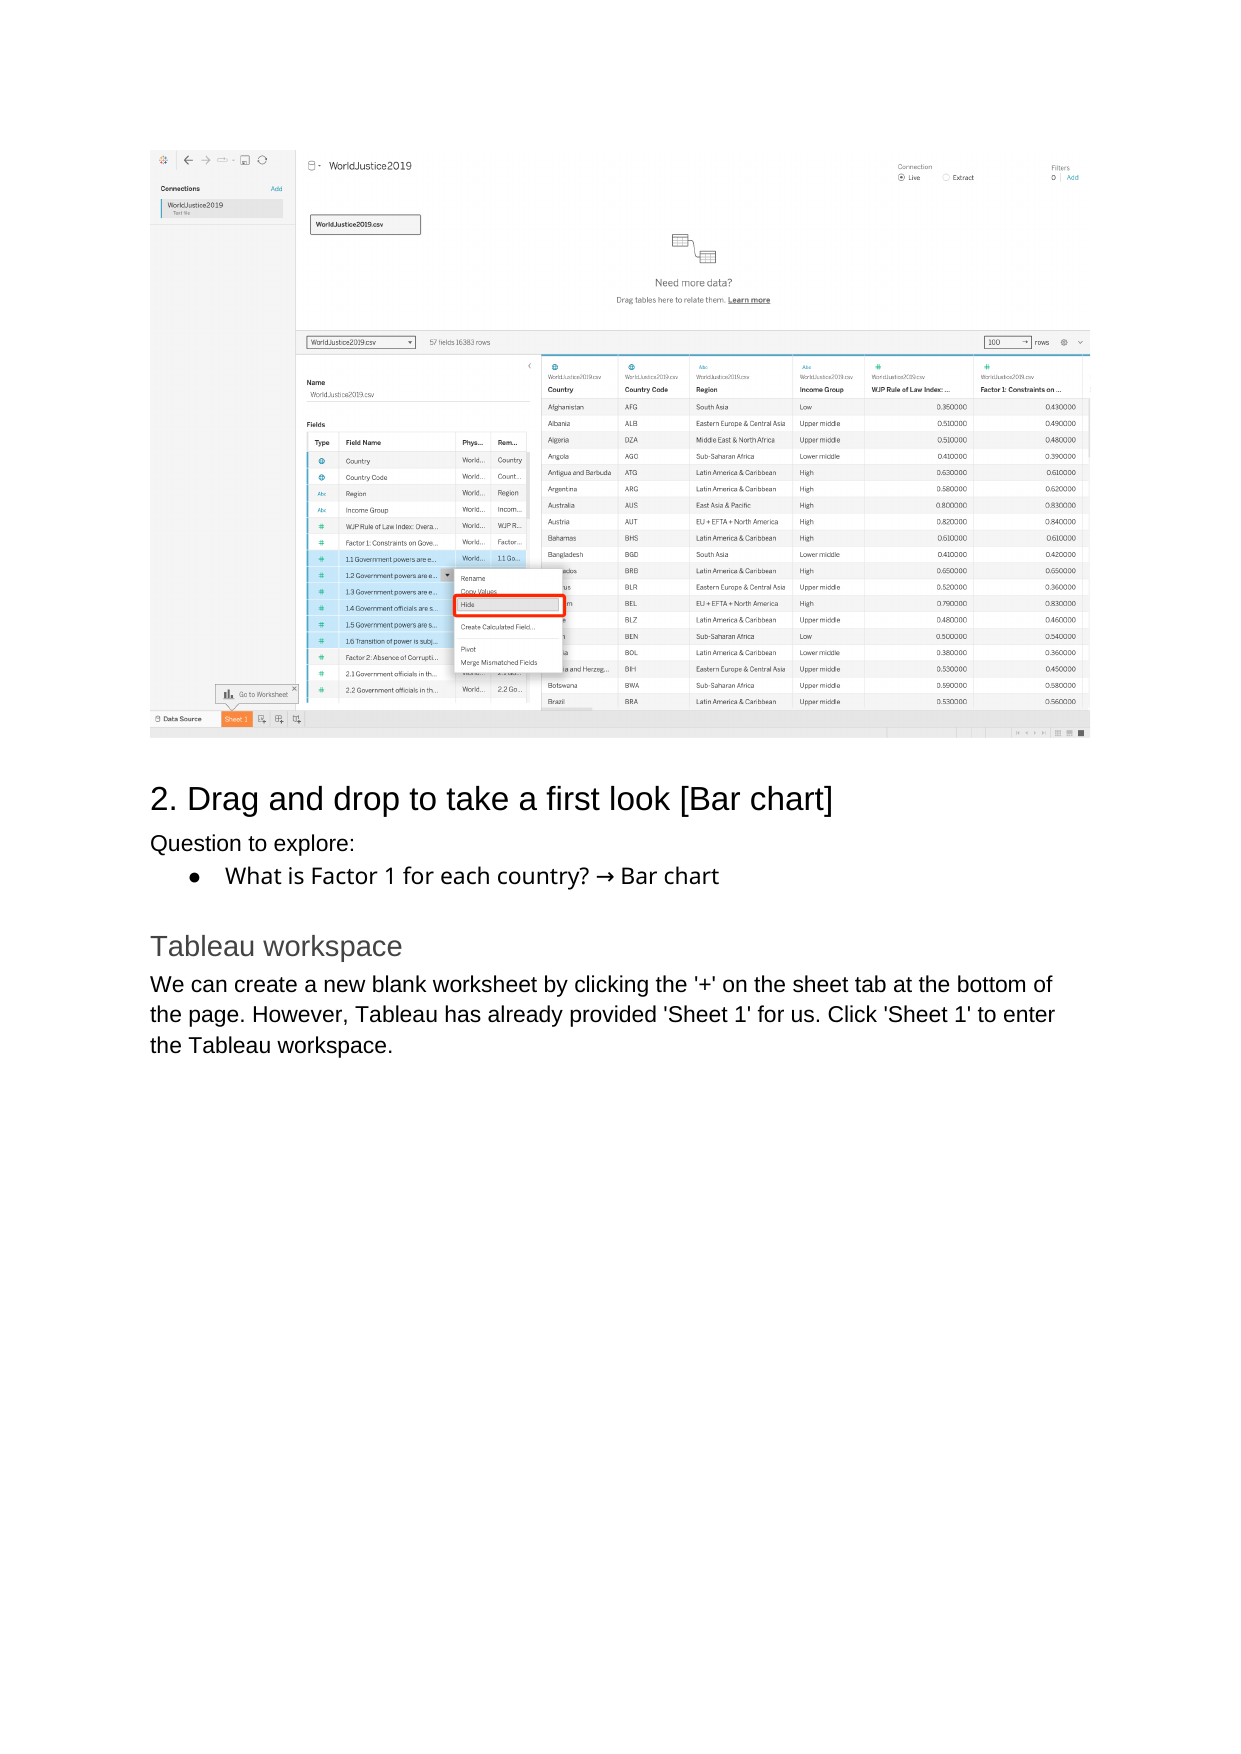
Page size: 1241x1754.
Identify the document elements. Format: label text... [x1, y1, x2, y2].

subtitle Tableau workspace [150, 929, 1090, 963]
subtitle 2. Drag and drop to take a first look [Bar chart] [150, 779, 1090, 817]
text We can create a new blank worksheet by clicking the '+' on the sheet tab at the bottom of the page. However, Tableau has already provided 'Sheet 1' for us. Click 'Sheet 1' to enter the Tableau workspace. [150, 971, 1090, 1058]
text Question to explore: [150, 830, 1090, 856]
list What is Factor 1 for each country? → Bar chart [187, 860, 1090, 891]
picture [150, 150, 1091, 738]
